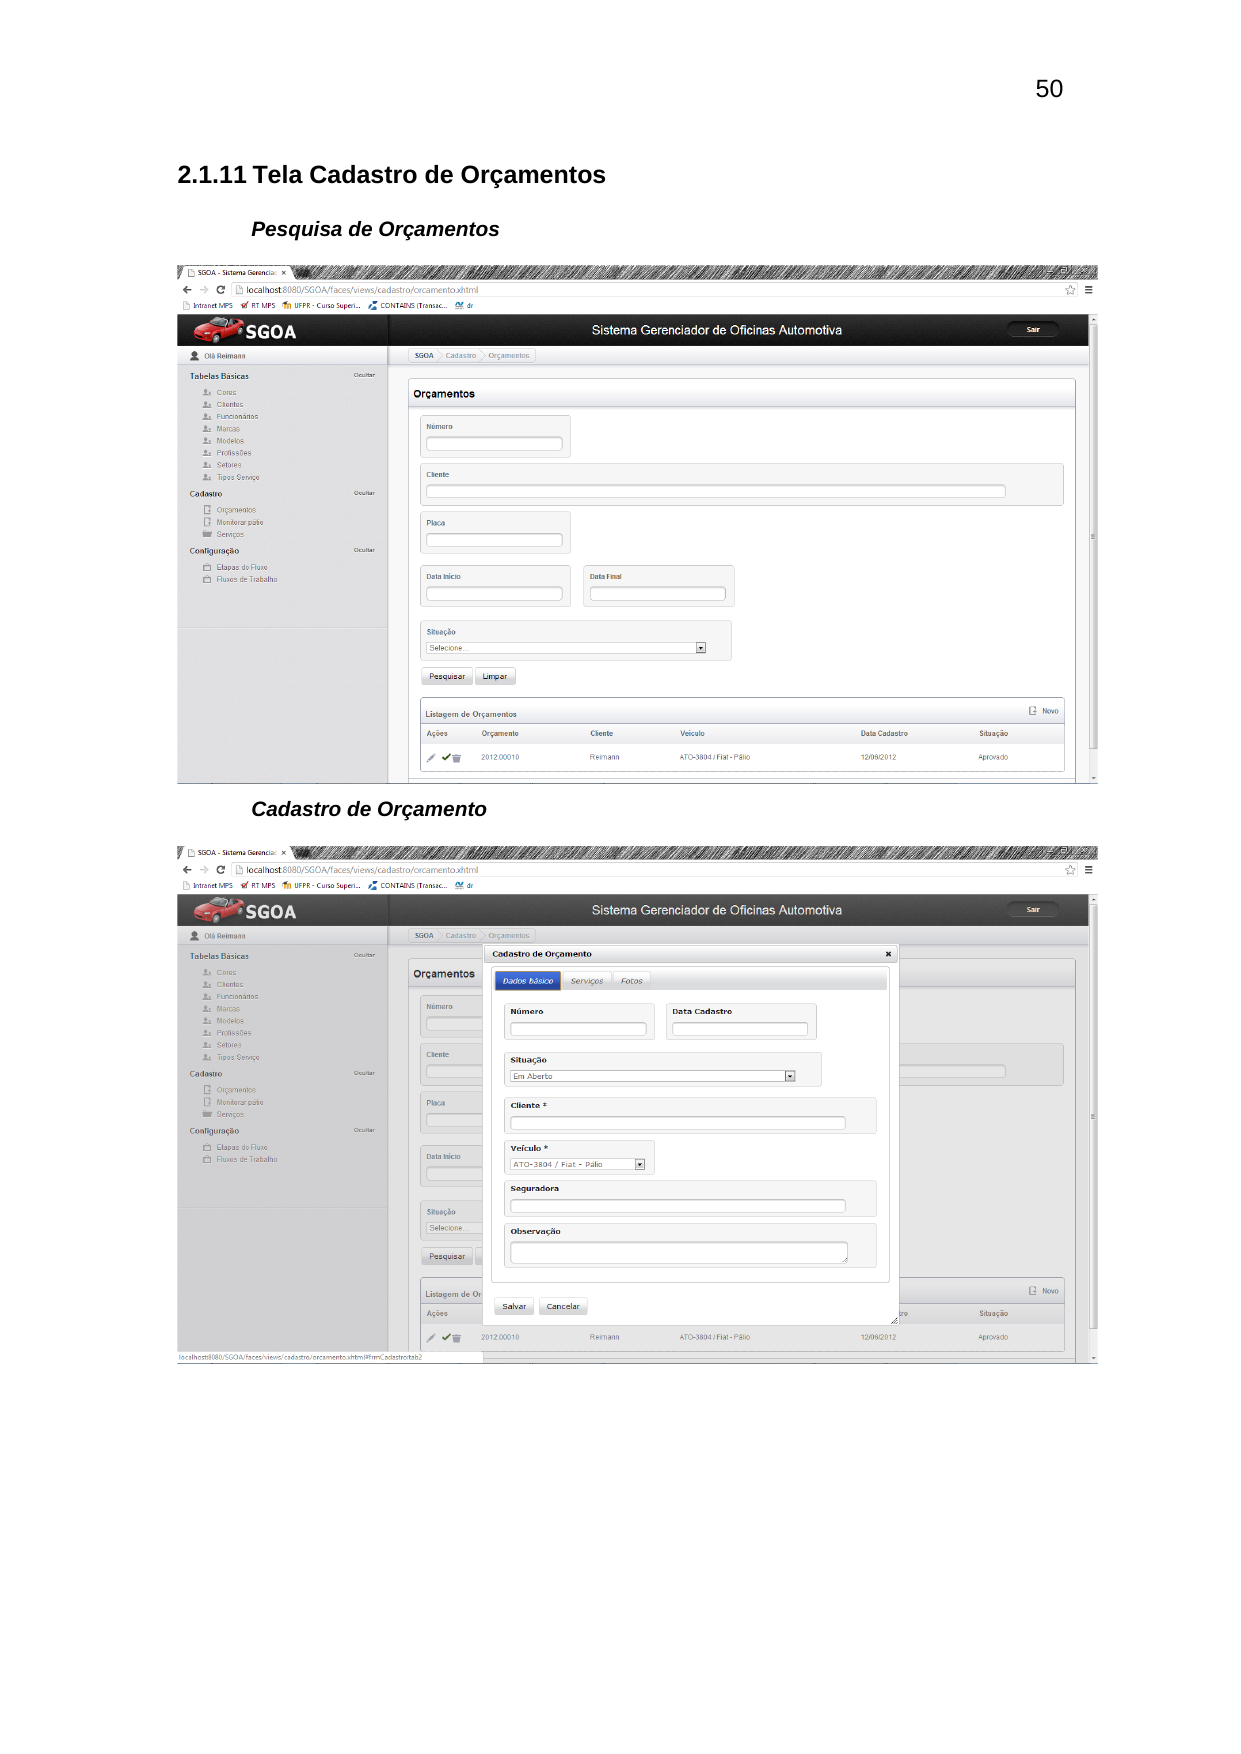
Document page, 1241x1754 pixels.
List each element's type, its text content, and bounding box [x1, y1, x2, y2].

picture [177, 265, 1098, 784]
text Tela Cadastro de Orçamentos [177, 160, 1063, 189]
list Pesquisa de Orçamentos [177, 216, 1063, 241]
picture [177, 846, 1098, 1364]
list Cadastro de Orçamento [177, 796, 1063, 821]
